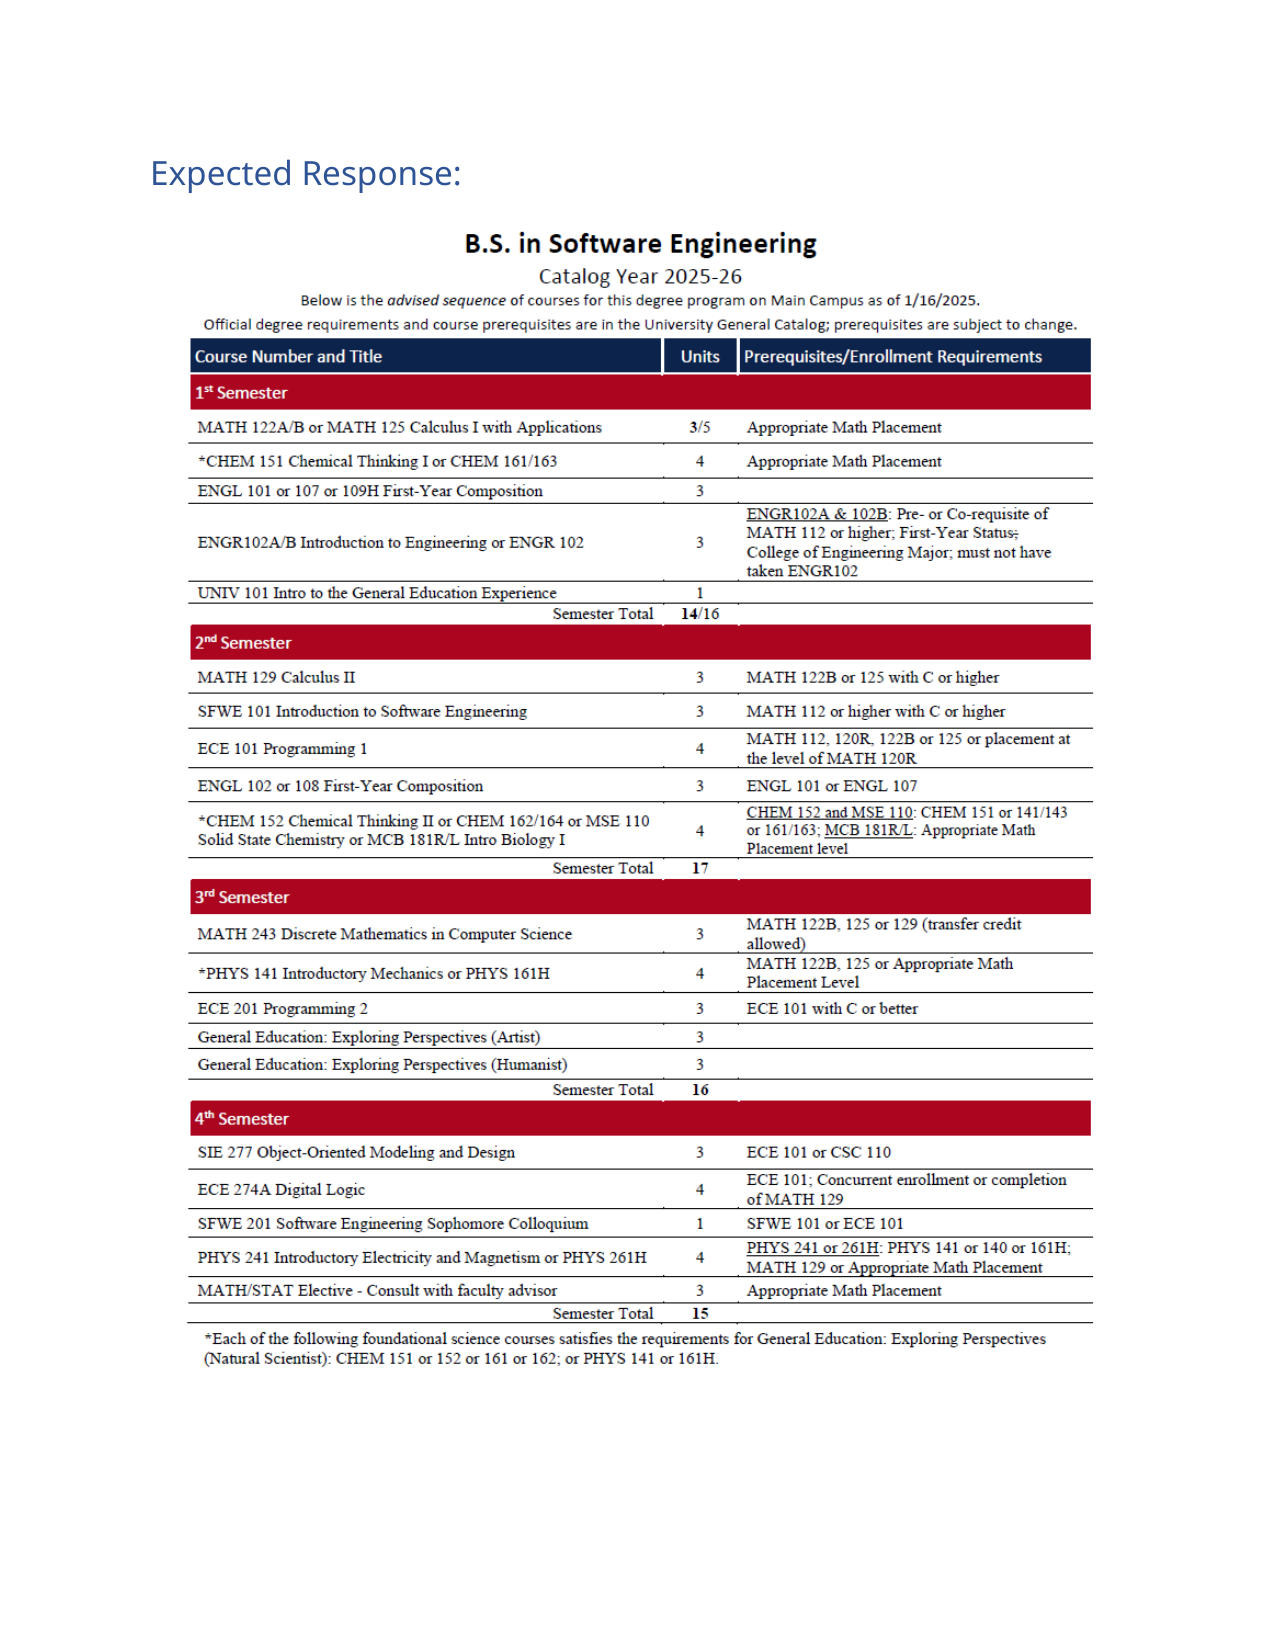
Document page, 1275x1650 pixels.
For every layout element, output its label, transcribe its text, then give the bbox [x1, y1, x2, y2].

picture [150, 210, 1125, 1377]
subtitle Expected Response: [150, 150, 1125, 195]
